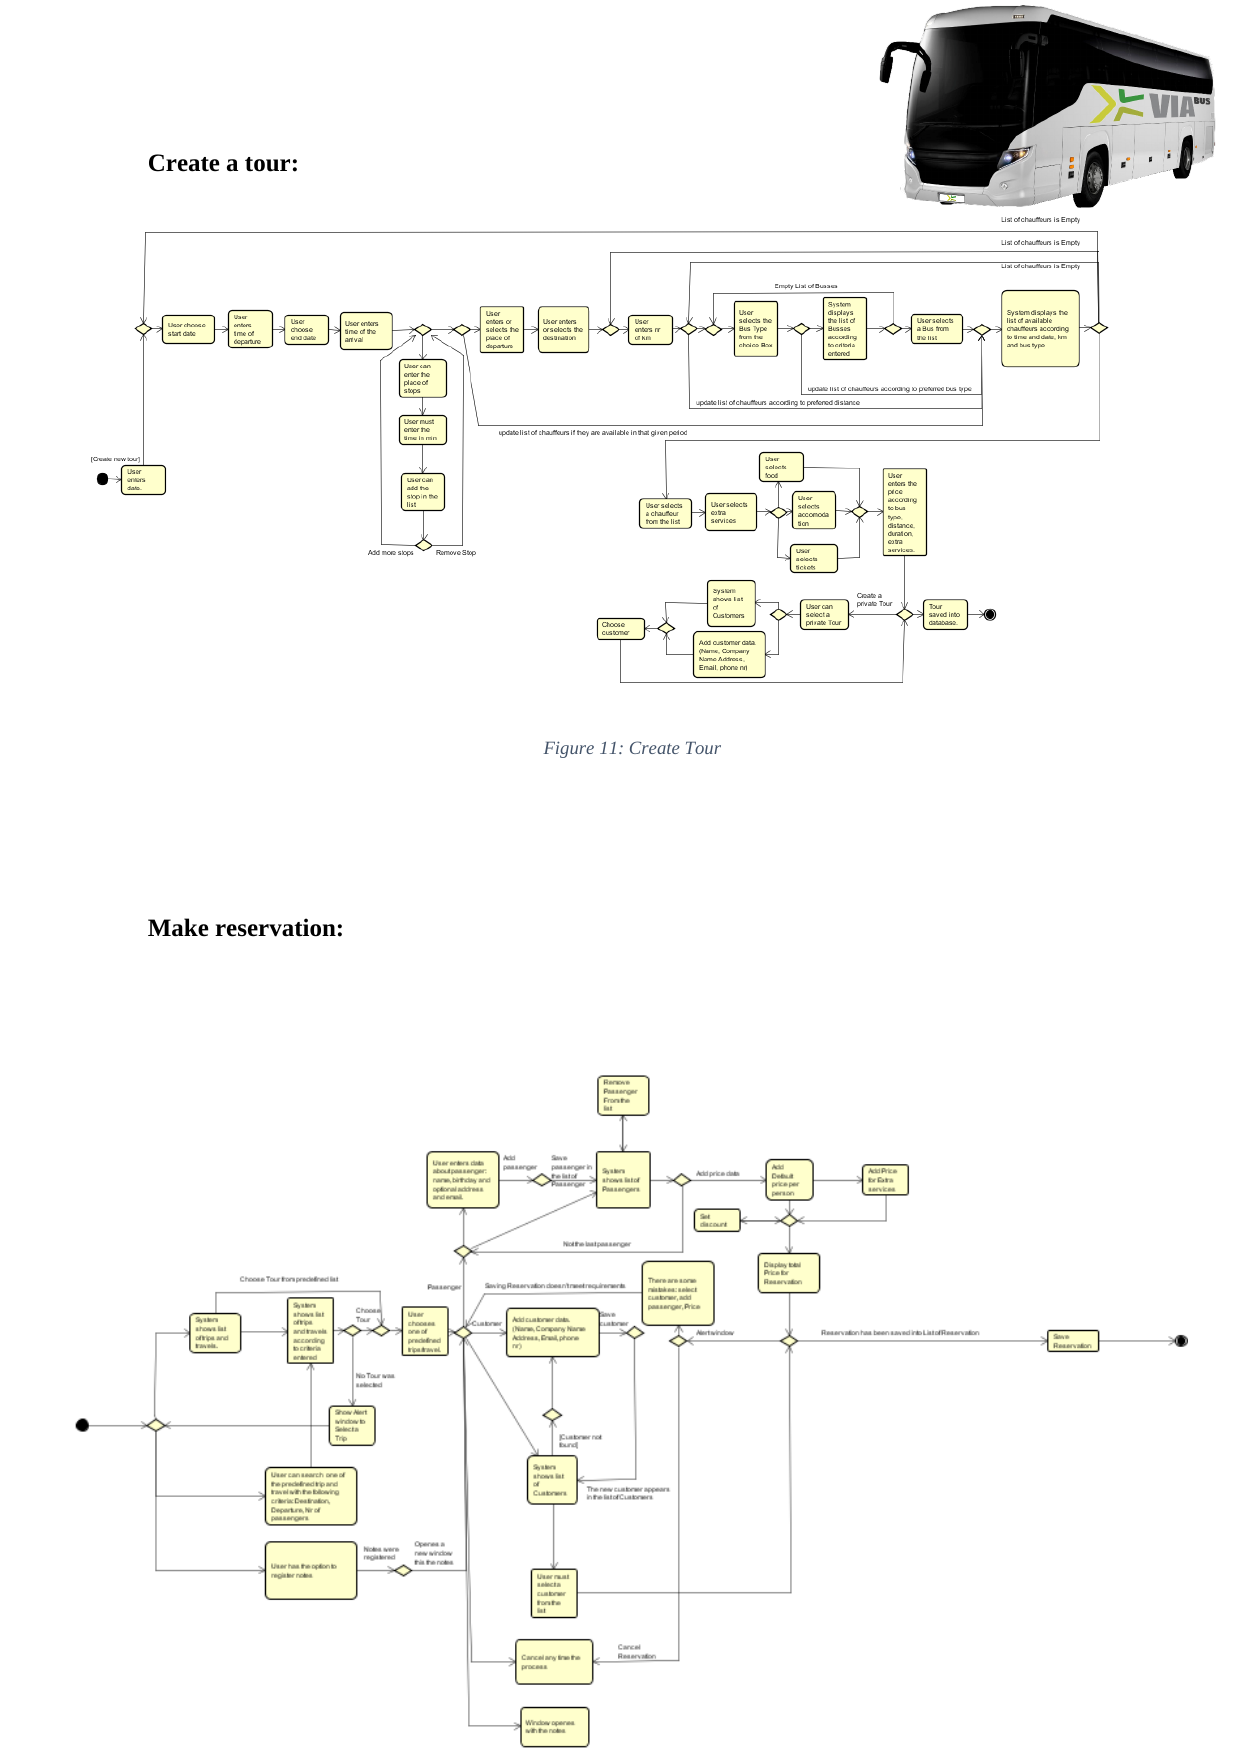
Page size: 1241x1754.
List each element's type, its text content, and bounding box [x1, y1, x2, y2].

picture [874, 0, 1218, 213]
text Create a tour: [148, 148, 895, 176]
picture [72, 1073, 1188, 1752]
text Make reservation: [148, 913, 1093, 942]
picture [78, 215, 1115, 687]
